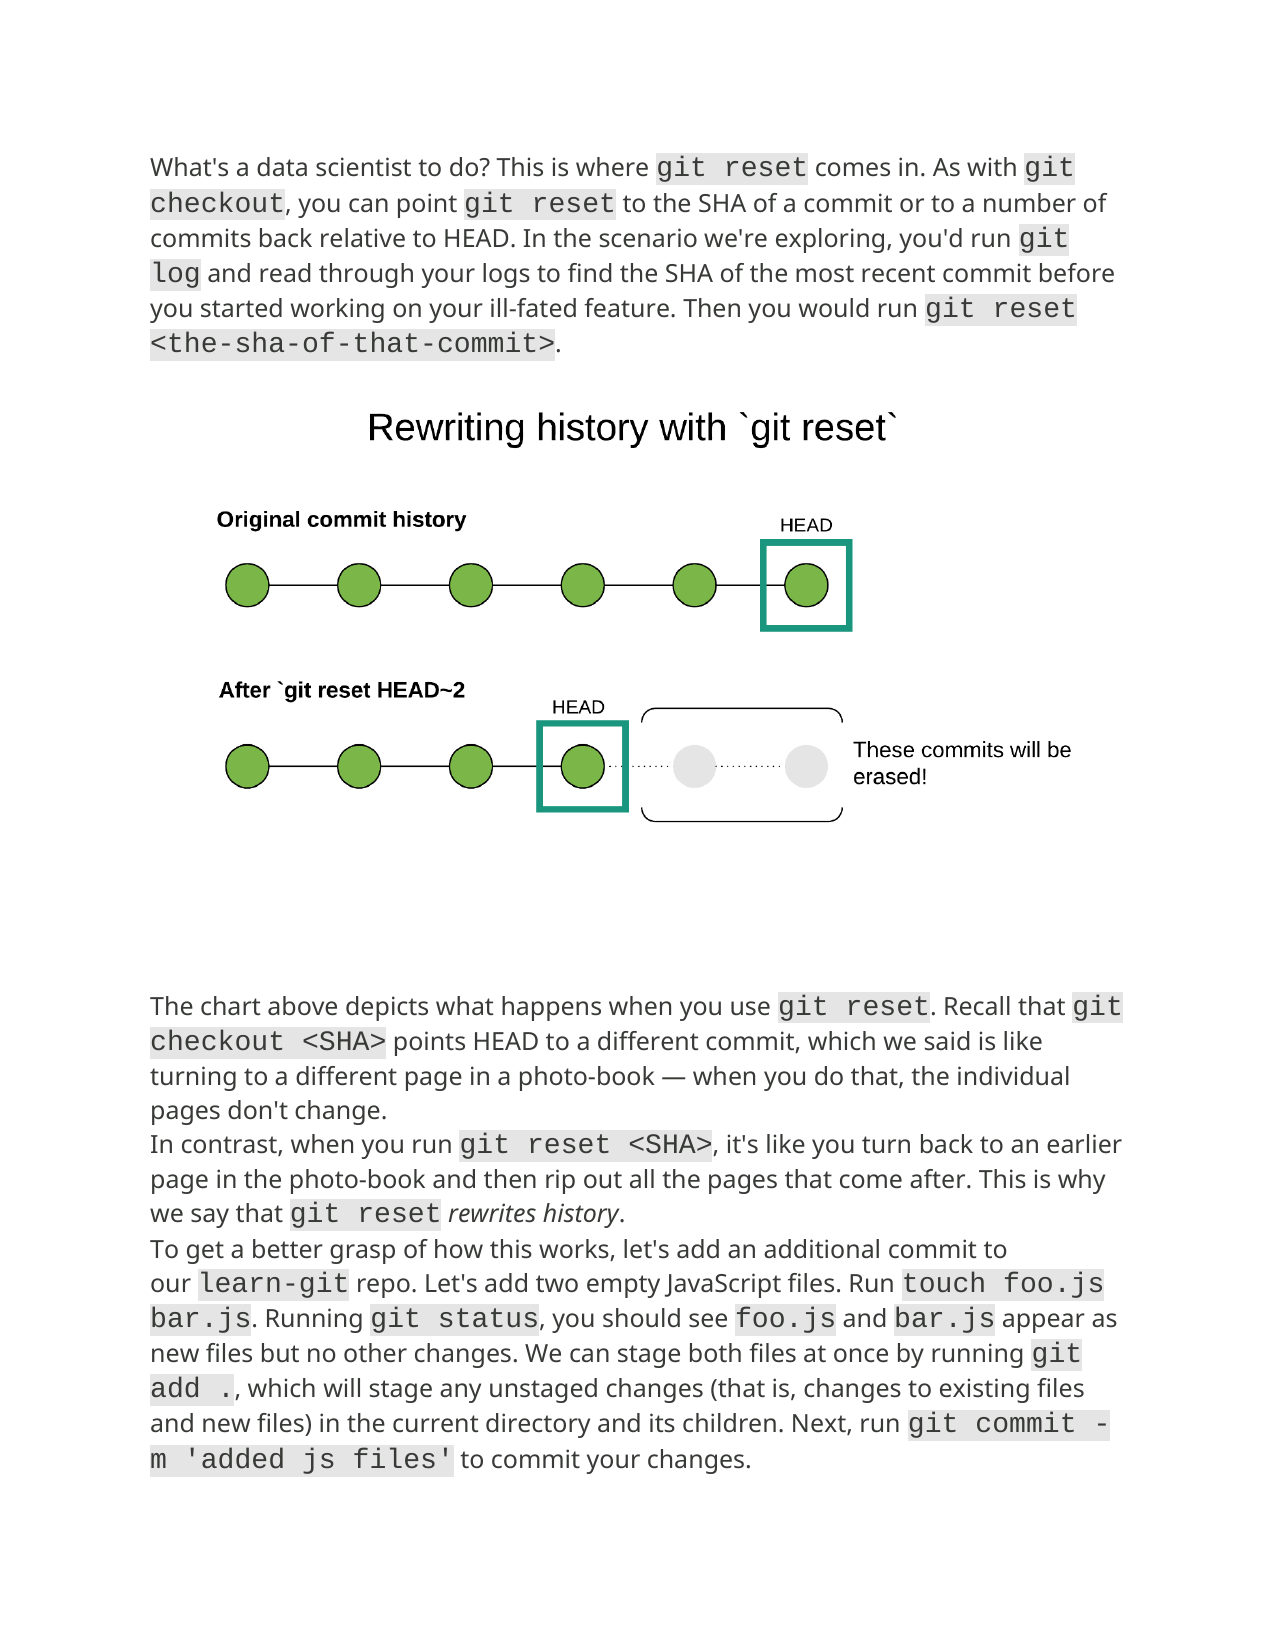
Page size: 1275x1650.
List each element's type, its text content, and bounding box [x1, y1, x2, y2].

text In contrast, when you run git reset <SHA>, it's like you turn back to an earlier page in the photo-book and then rip out all the pages that come after. This is why we say that git reset rewrites history. [150, 1127, 1125, 1231]
picture [150, 361, 1125, 957]
text What's a data scientist to do? This is where git reset comes in. As with git checkout, you can point git reset to the SHA of a commit or to a number of commits back relative to HEAD. In the scenario we're exploring, you'd run git log and read through your logs to find the SHA of the most recent commit before you started working on your ill-fated feature. Then you would run git reset <the-sha-of-that-commit>. [150, 150, 1125, 361]
text To get a better grasp of how this works, let's add an additional commit to our learn-git repo. Let's add two empty JavaScript files. Run touch foo.js bar.js. Running git status, you should see foo.js and bar.js appear as new files but no other changes. We can stage both files at once by running git add ., which will stage any unstaged changes (that is, changes to existing files and new files) in the current directory and its children. Next, run git commit -m 'added js files' to commit your changes. [150, 1231, 1125, 1477]
text The chart above depicts what happens when you use git reset. Recall that git checkout <SHA> points HEAD to a different commit, which we said is like turning to a different page in a photo-book — when you do that, the individual pages don't change. [150, 988, 1125, 1127]
